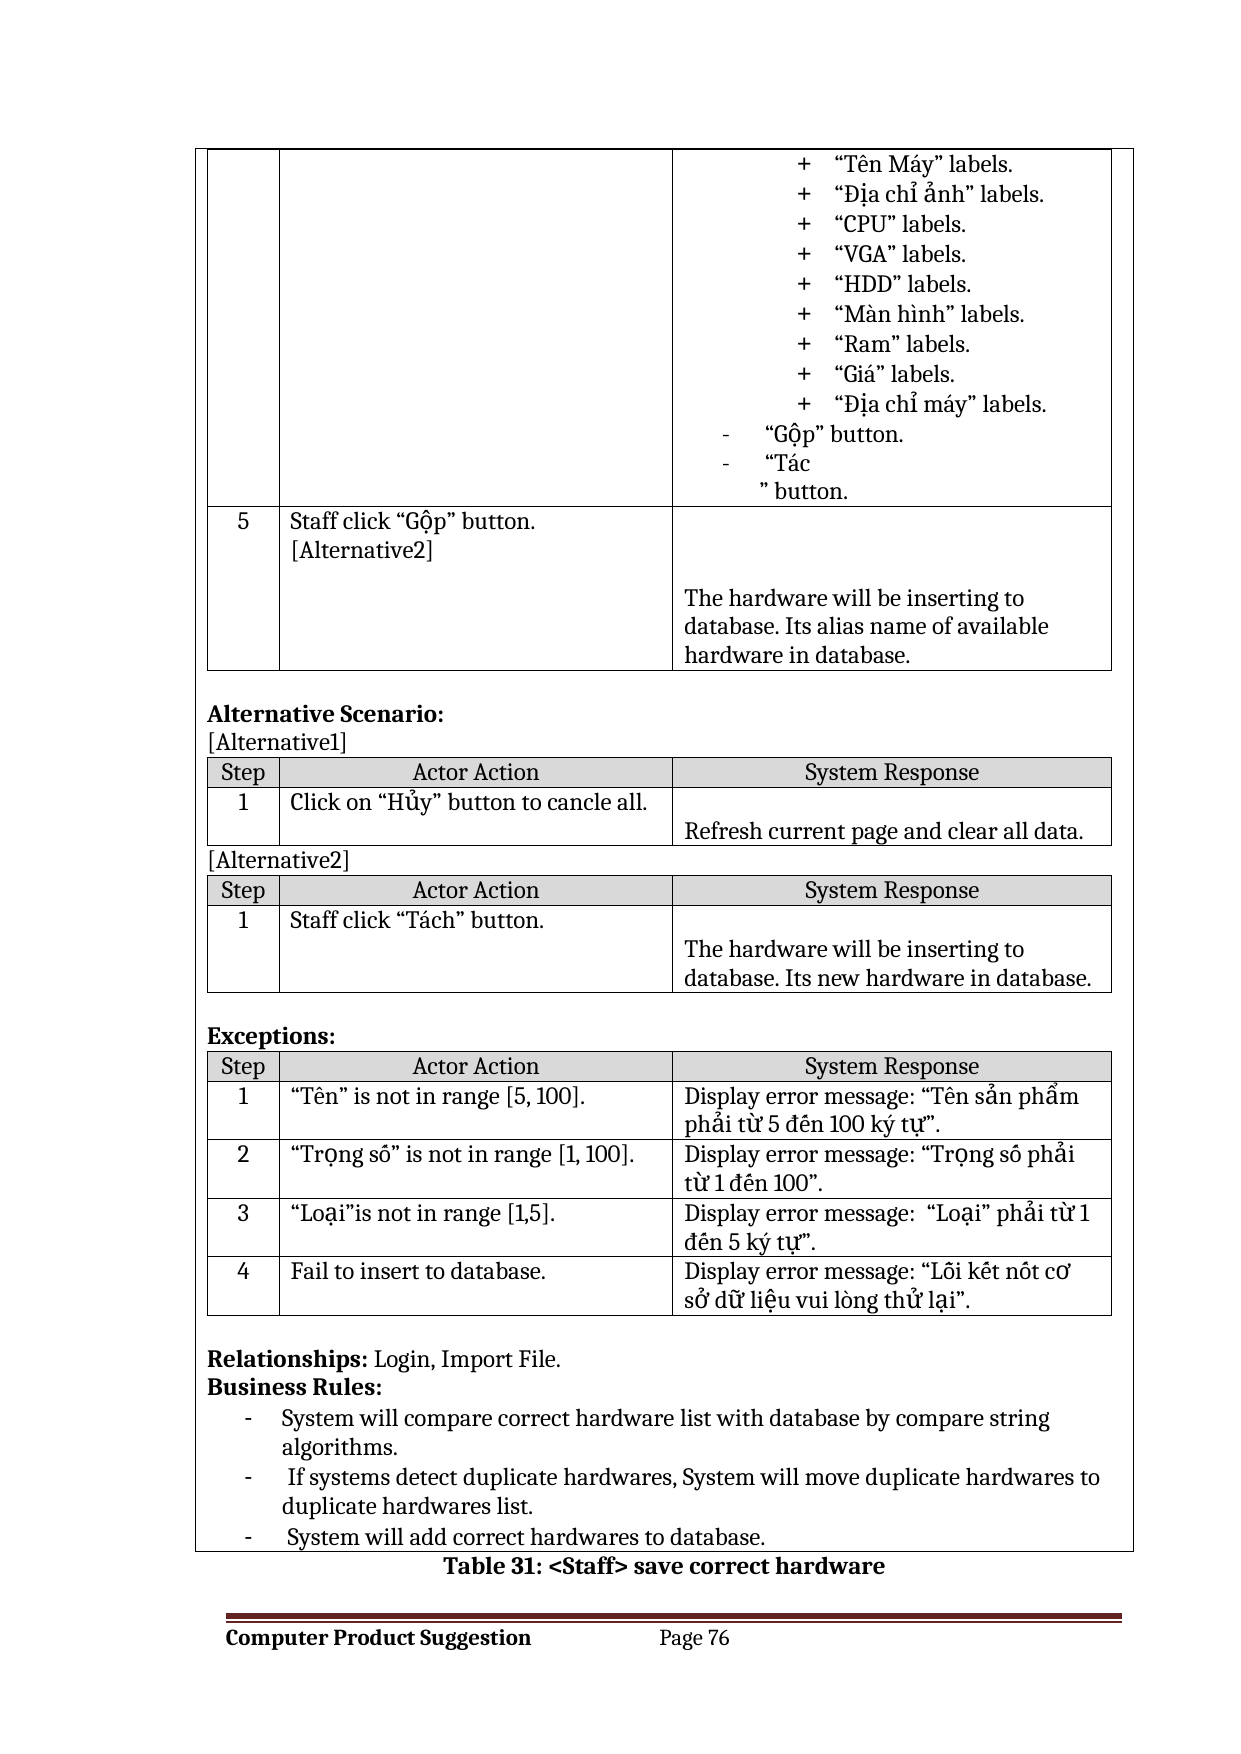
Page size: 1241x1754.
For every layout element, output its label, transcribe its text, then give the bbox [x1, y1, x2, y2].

subtitle Table 31: <Staff> save correct hardware [207, 1552, 1122, 1581]
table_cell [196, 149, 1133, 1551]
